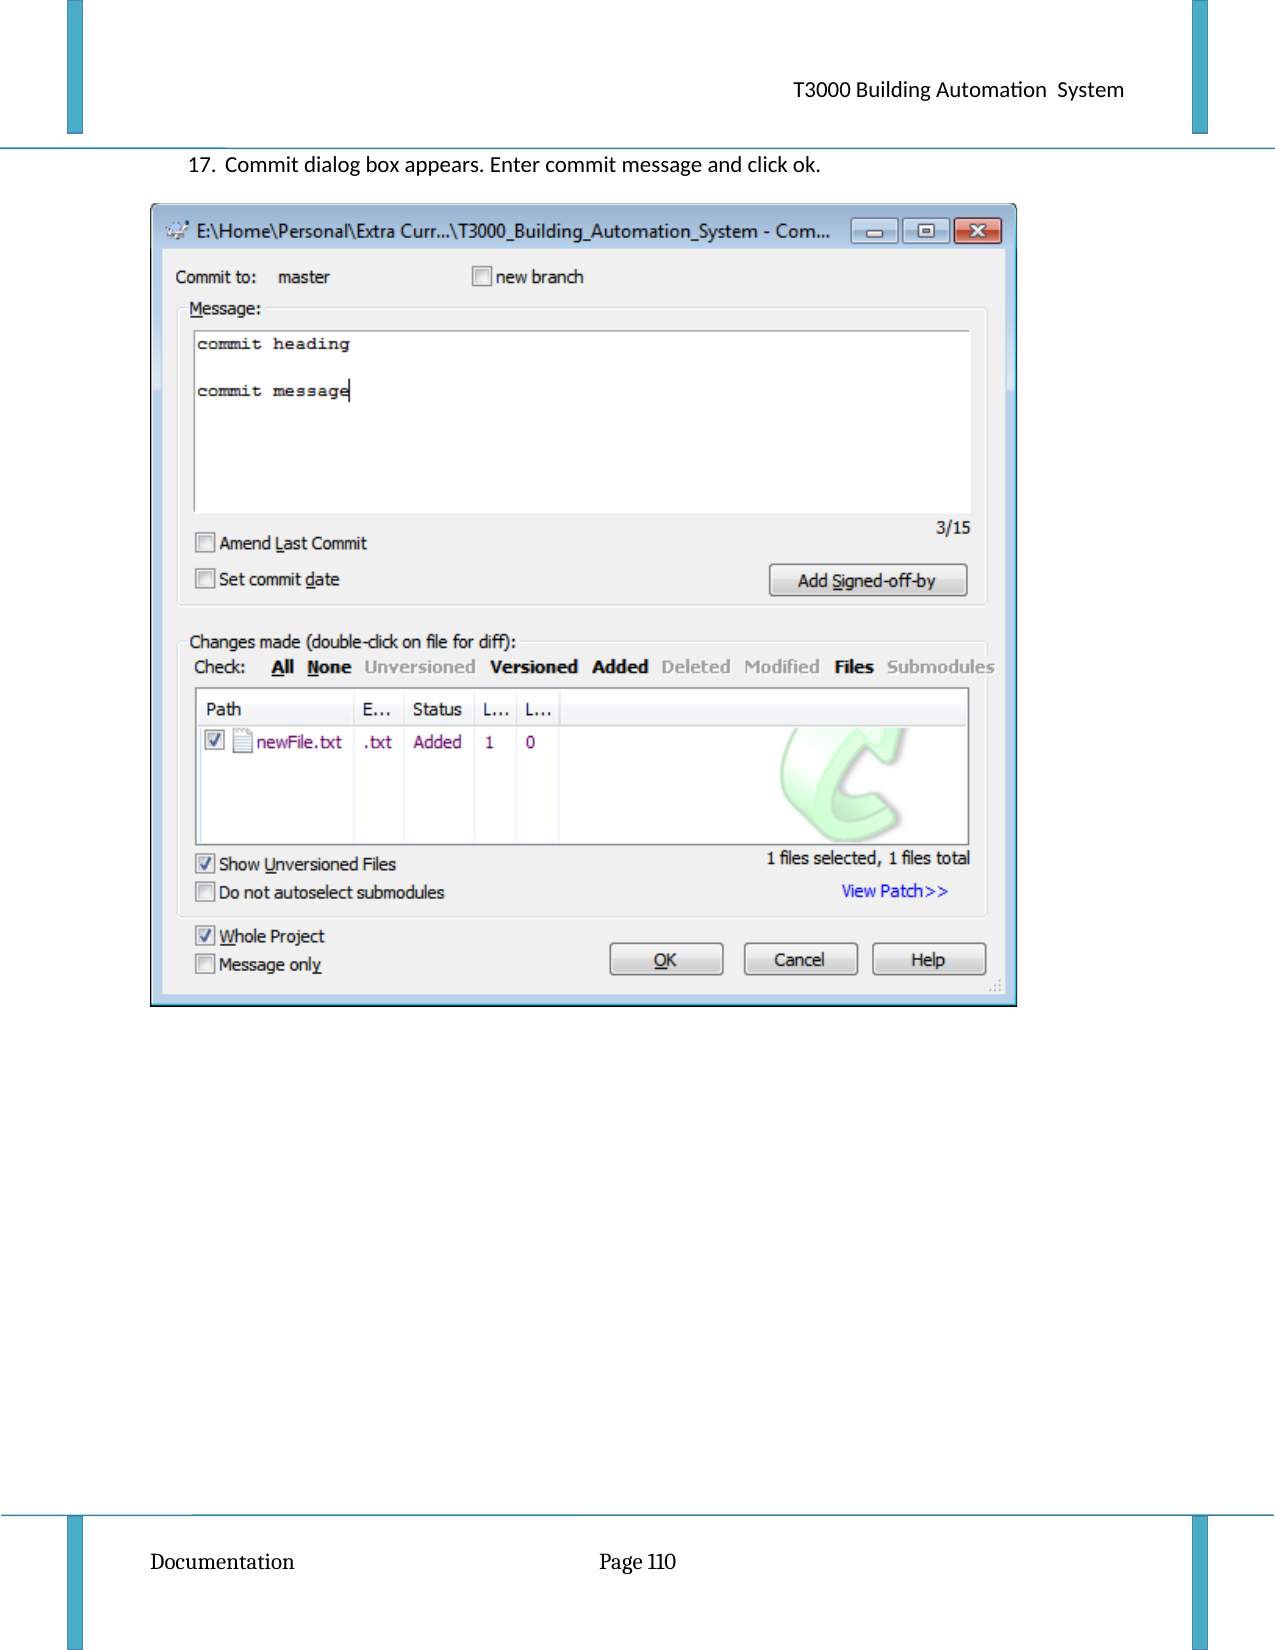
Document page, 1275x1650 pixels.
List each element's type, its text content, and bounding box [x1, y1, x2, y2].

list Commit dialog box appears. Enter commit message and click ok. [187, 150, 1125, 178]
picture [150, 203, 1018, 1007]
